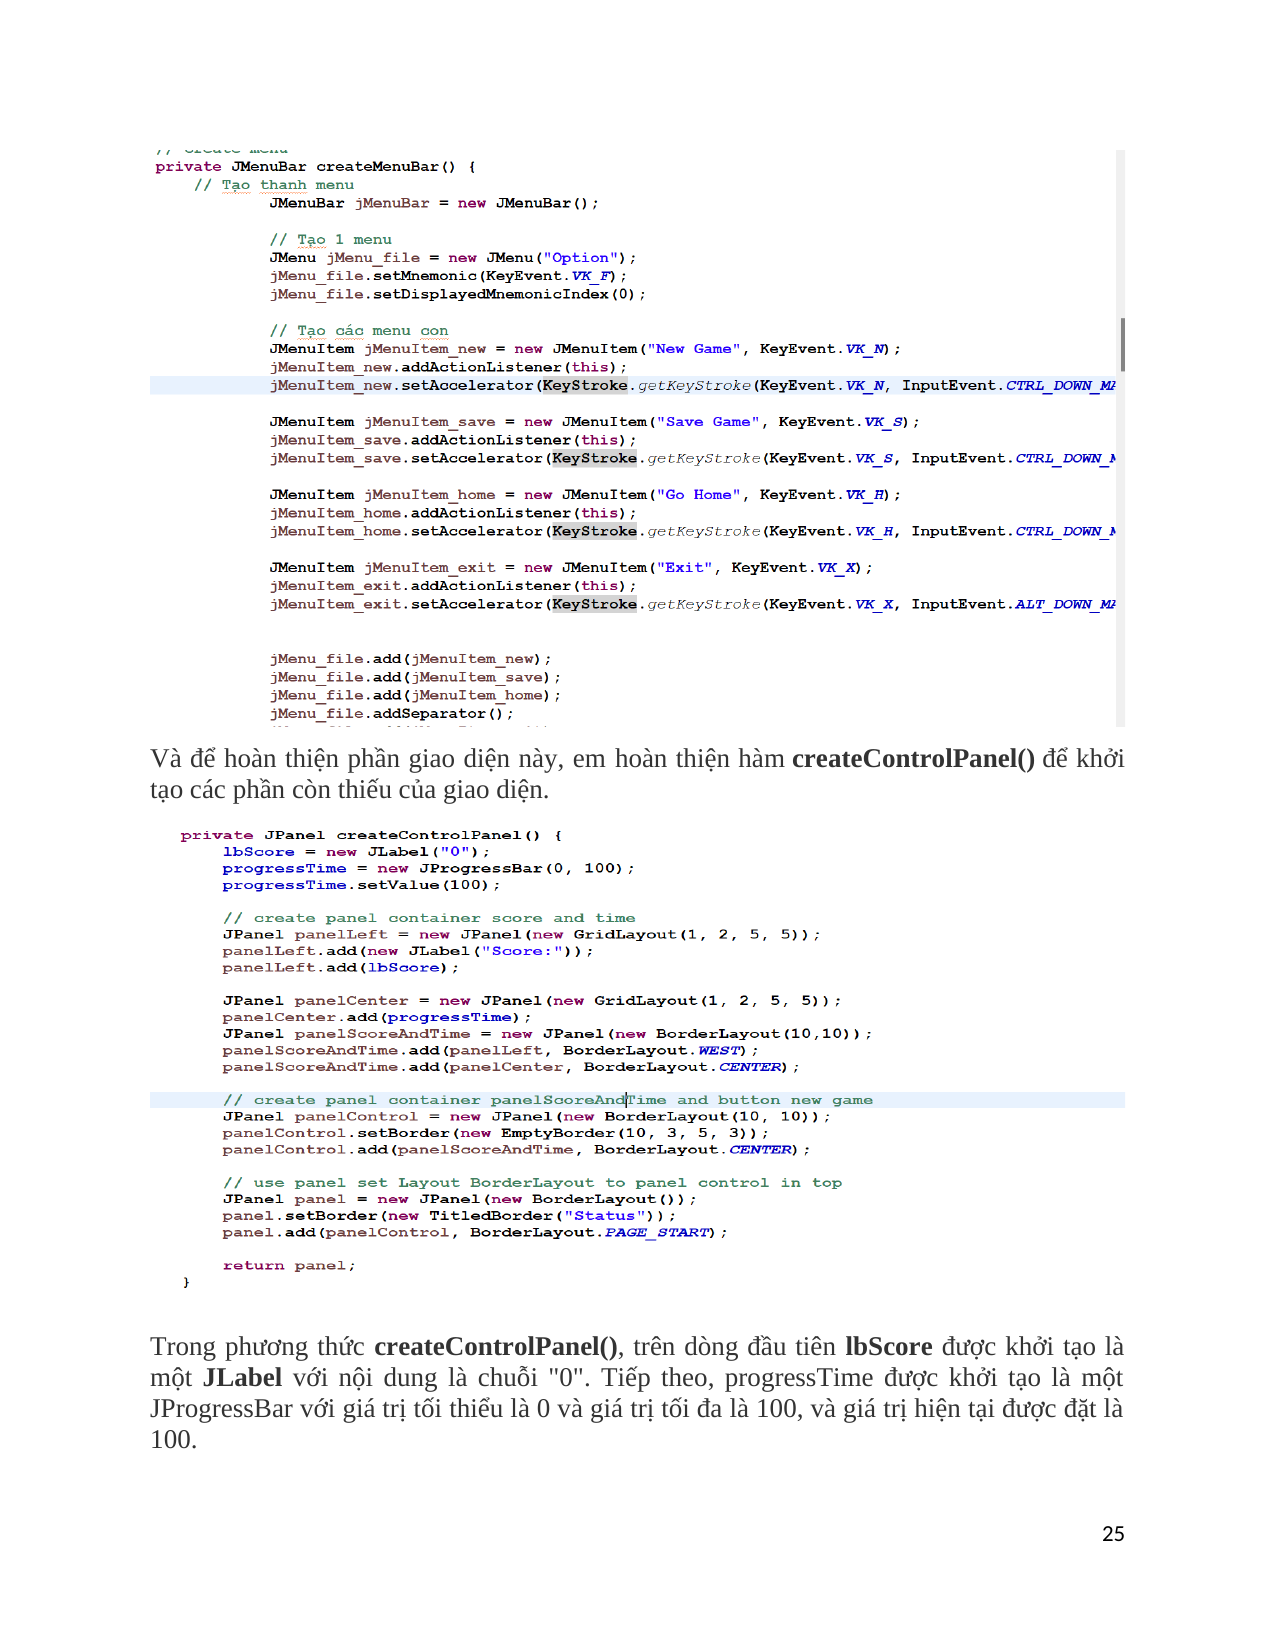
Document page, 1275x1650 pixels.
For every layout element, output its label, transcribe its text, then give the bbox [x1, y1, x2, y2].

text Và để hoàn thiện phần giao diện này, em hoàn thiện hàm createControlPanel() để khởi tạo các phần còn thiếu của giao diện. [150, 773, 1125, 805]
picture [150, 820, 1125, 1301]
picture [150, 150, 1125, 727]
text Trong phương thức createControlPanel(), trên dòng đầu tiên lbScore được khởi tạo là một JLabel với nội dung là chuỗi "0". Tiếp theo, progressTime được khởi tạo là một JProgressBar với giá trị tối thiểu là 0 và giá trị tối đa là 100, và giá trị hiện tại được đặt là 100. [150, 1330, 1125, 1455]
